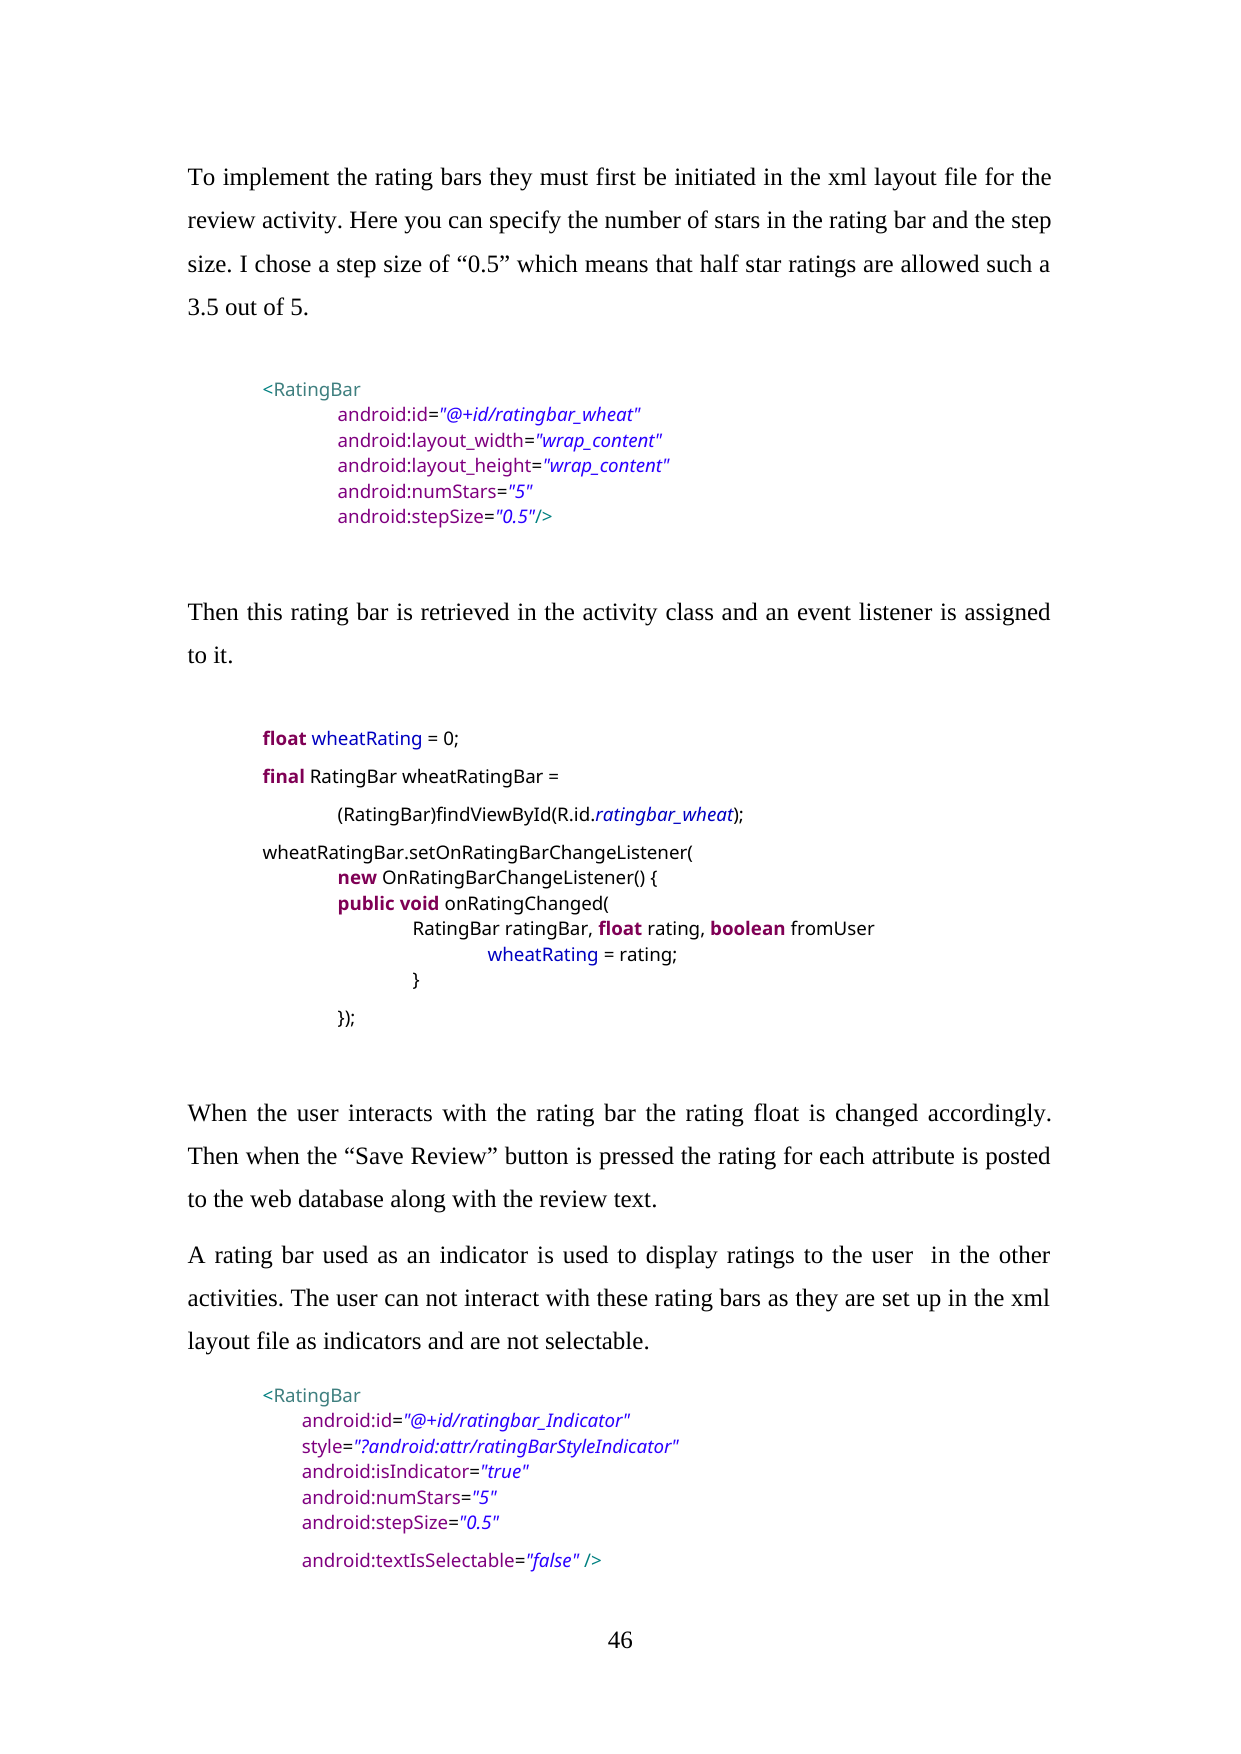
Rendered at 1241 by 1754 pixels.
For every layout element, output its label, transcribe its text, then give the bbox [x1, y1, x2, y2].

text style="?android:attr/ratingBarStyleIndicator" [262, 1433, 1053, 1459]
text final RatingBar wheatRatingBar = [187, 763, 1053, 788]
text } [187, 967, 1053, 992]
text RatingBar ratingBar, float rating, boolean fromUser [412, 916, 1053, 941]
text A rating bar used as an indicator is used to display ratings to the user in the other activities. The user can not interact with these rating bars as they are set up in the xml layout file as indicators and are not selectable. [187, 1240, 1053, 1355]
text (RatingBar)findViewById(R.id.ratingbar_wheat); [187, 801, 1053, 827]
text android:layout_height="wrap_content" [262, 453, 1053, 478]
text android:stepSize="0.5" [262, 1510, 1053, 1535]
text To implement the rating bars they must first be initiated in the xml layout file for the review activity. Here you can specify the number of stars in the rating bar and the step size. I chose a step size of “0.5” which means that half star ratings are allowed such a 3.5 out of 5. [187, 162, 1053, 321]
text }); [187, 1005, 1053, 1030]
text <RatingBar [262, 376, 1053, 402]
text public void onRatingChanged( [187, 890, 1053, 916]
text <RatingBar [262, 1382, 1053, 1408]
text android:id="@+id/ratingbar_wheat" [262, 402, 1053, 427]
text wheatRatingBar.setOnRatingBarChangeListener( [187, 839, 1053, 864]
text android:id="@+id/ratingbar_Indicator" [262, 1408, 1053, 1433]
text android:stepSize="0.5"/> [337, 504, 1053, 529]
text Then this rating bar is retrieved in the activity class and an event listener is assigned to it. [187, 597, 1053, 669]
text When the user interacts with the rating bar the rating float is changed accordingly. Then when the “Save Review” button is pressed the rating for each attribute is posted to the web database along with the review text. [187, 1098, 1053, 1213]
text float wheatRating = 0; [187, 725, 1053, 751]
text android:numStars="5" [262, 478, 1053, 504]
text android:layout_width="wrap_content" [262, 427, 1053, 453]
text wheatRating = rating; [187, 941, 1053, 967]
text android:textIsSelectable="false" /> [262, 1548, 1053, 1573]
text android:numStars="5" [262, 1484, 1053, 1510]
text new OnRatingBarChangeListener() { [262, 864, 1053, 890]
text android:isIndicator="true" [262, 1459, 1053, 1484]
